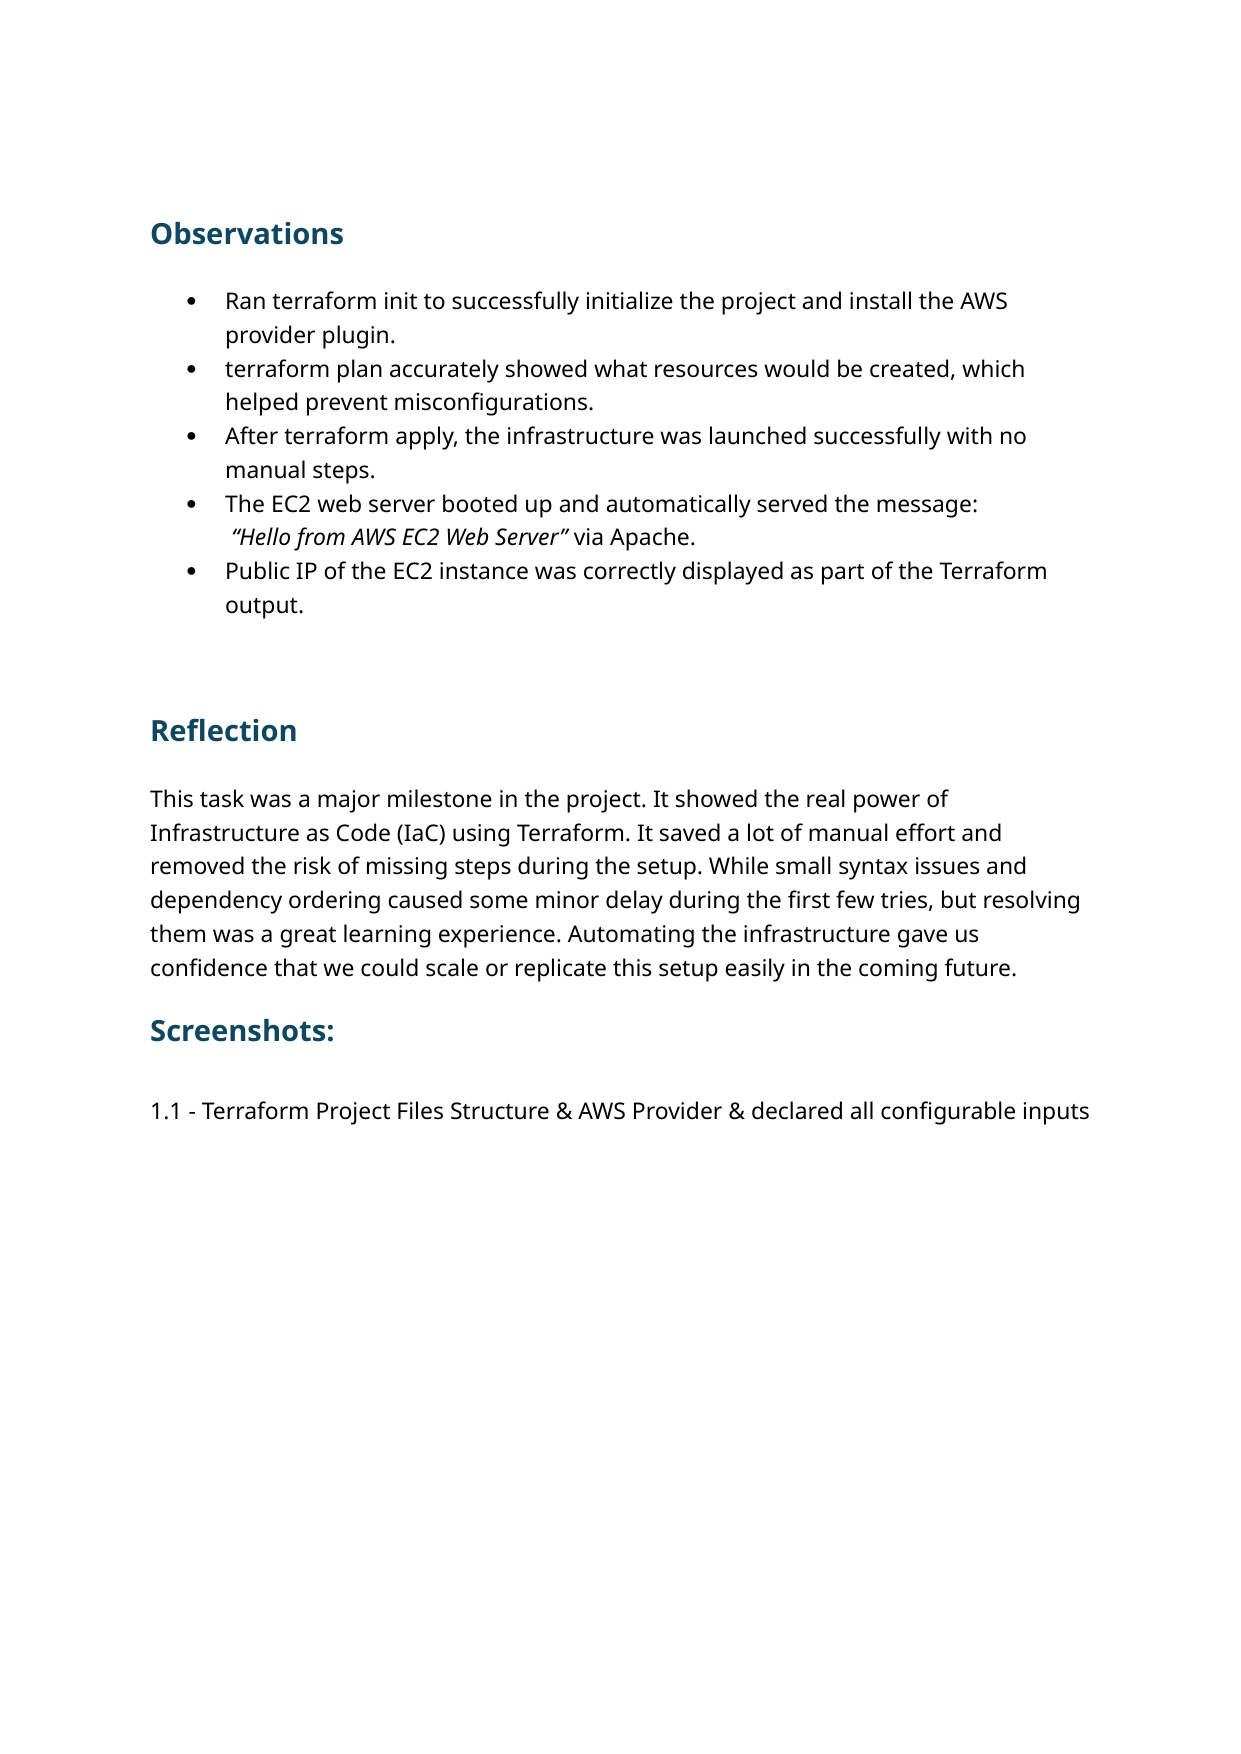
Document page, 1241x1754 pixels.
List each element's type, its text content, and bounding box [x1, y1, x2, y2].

subtitle Screenshots: [150, 1010, 1090, 1050]
text 1.1 - Terraform Project Files Structure & AWS Provider & declared all configurable inputs [150, 1061, 1090, 1126]
list Public IP of the EC2 instance was correctly displayed as part of the Terraform output. [187, 555, 1090, 620]
subtitle Observations [150, 213, 1090, 253]
list Ran terraform init to successfully initialize the project and install the AWS provider plugin. [187, 285, 1090, 350]
list terraform plan accurately showed what resources would be created, which helped prevent misconfigurations. [187, 353, 1090, 418]
list The EC2 web server booted up and automatically served the message: “Hello from AWS EC2 Web Server” via Apache. [187, 488, 1090, 553]
text This task was a major milestone in the project. It showed the real power of Infrastructure as Code (IaC) using Terraform. It saved a lot of manual effort and removed the risk of missing steps during the setup. While small syntax issues and dependency ordering caused some minor delay during the first few tries, but resolving them was a great learning experience. Automating the infrastructure gave us confidence that we could scale or replicate this setup easily in the coming future. [150, 783, 1090, 983]
subtitle Reflection [150, 711, 1090, 750]
list After terraform apply, the infrastructure was launched successfully with no manual steps. [187, 420, 1090, 485]
